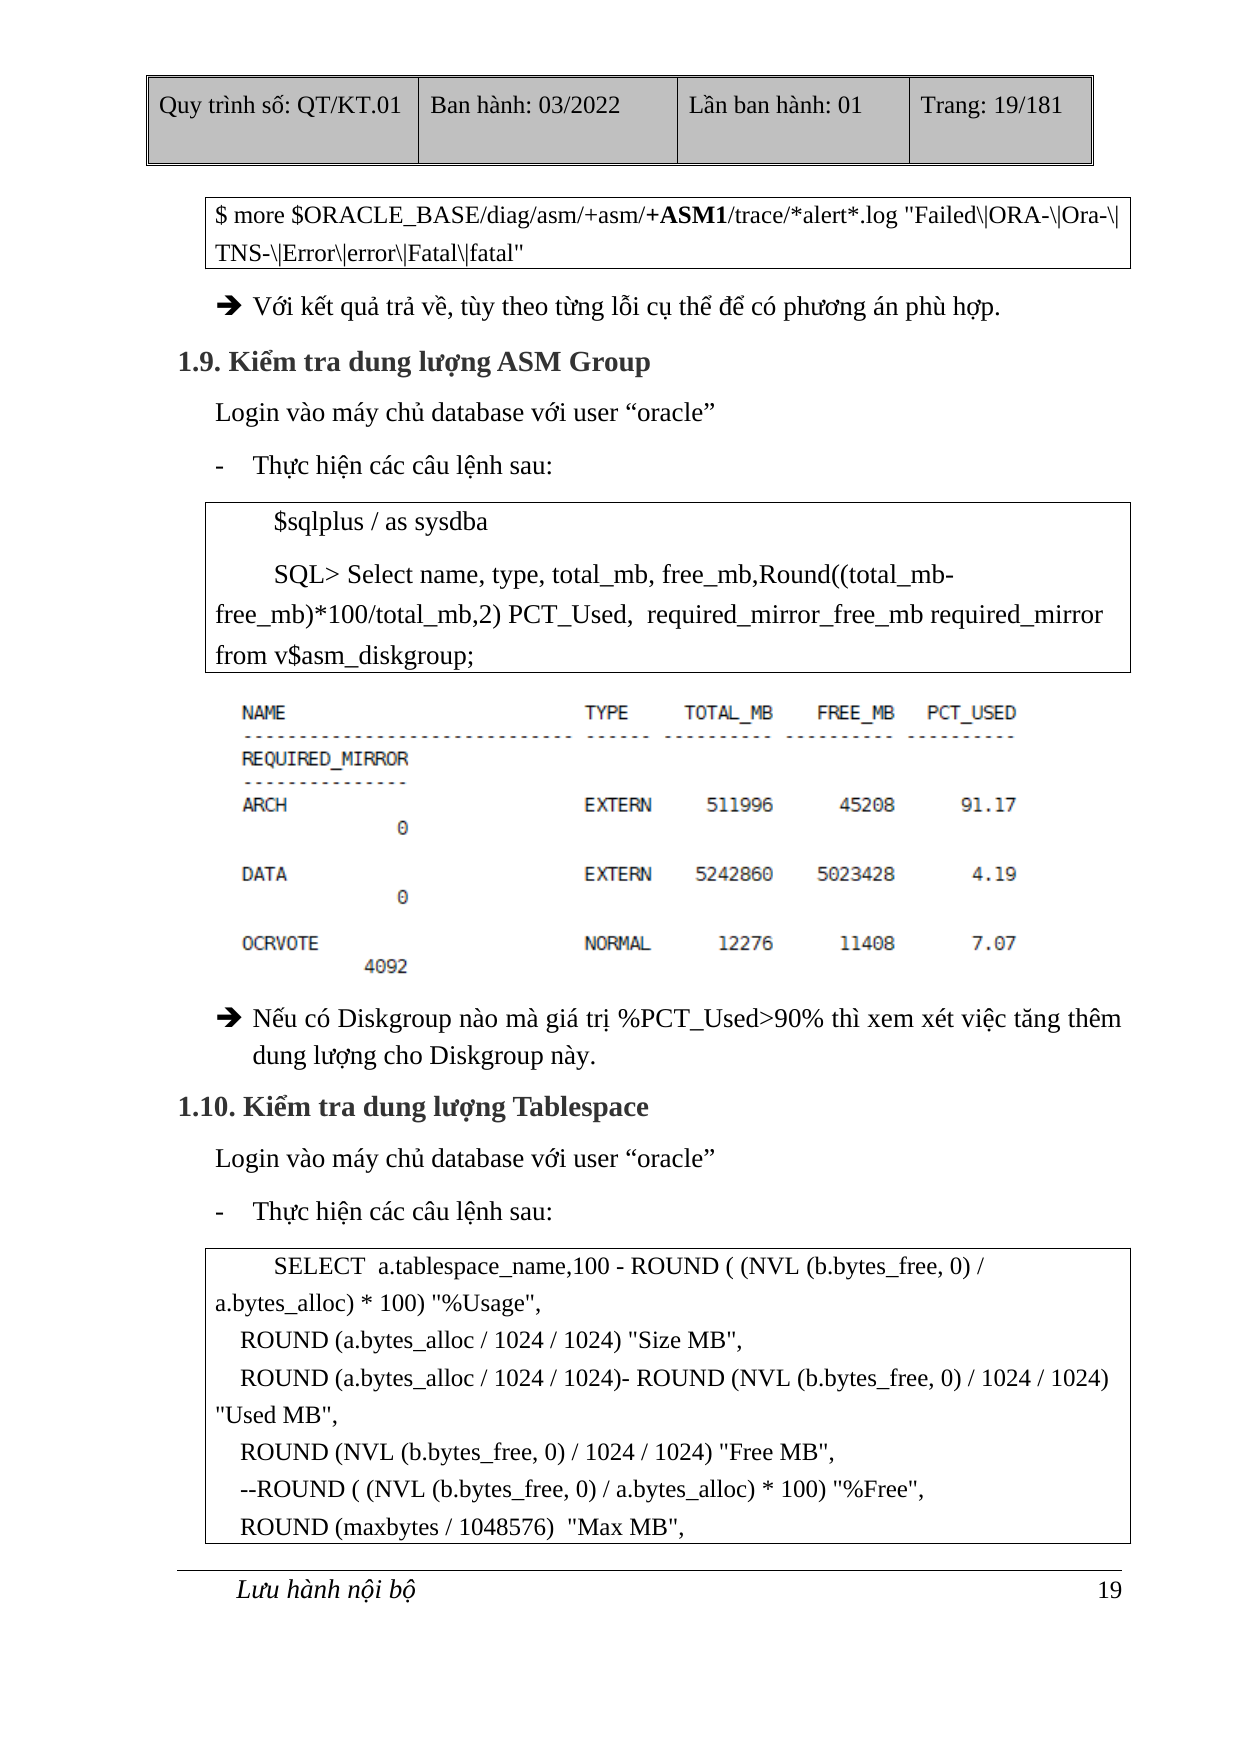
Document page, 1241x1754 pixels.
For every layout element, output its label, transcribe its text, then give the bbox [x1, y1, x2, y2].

text SQL> Select name, type, total_mb, free_mb,Round((total_mb-free_mb)*100/total_mb,2) PCT_Used, required_mirror_free_mb required_mirror from v$asm_diskgroup; [206, 555, 1130, 672]
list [215, 291, 1122, 322]
subtitle 1.10. Kiểm tra dung lượng Tablespace [177, 1089, 1122, 1123]
text Login vào máy chủ database với user “oracle” [215, 1142, 1122, 1173]
text Login vào máy chủ database với user “oracle” [215, 396, 1122, 427]
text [206, 1249, 1130, 1543]
text $sqlplus / as sysdba [206, 503, 1130, 536]
picture [236, 695, 1032, 981]
subtitle 1.9. Kiểm tra dung lượng ASM Group [177, 344, 1122, 377]
list Thực hiện các câu lệnh sau: [215, 449, 1122, 480]
list Thực hiện các câu lệnh sau: [215, 1195, 1122, 1226]
list Nếu có Diskgroup nào mà giá trị %PCT_Used>90% thì xem xét việc tăng thêm dung lượng cho Diskgroup này. [215, 1002, 1122, 1070]
text $ more $ORACLE_BASE/diag/asm/+asm/+ASM1/trace/*alert*.log "Failed\|ORA-\|Ora-\|TNS-\|Error\|error\|Fatal\|fatal" [206, 198, 1130, 268]
